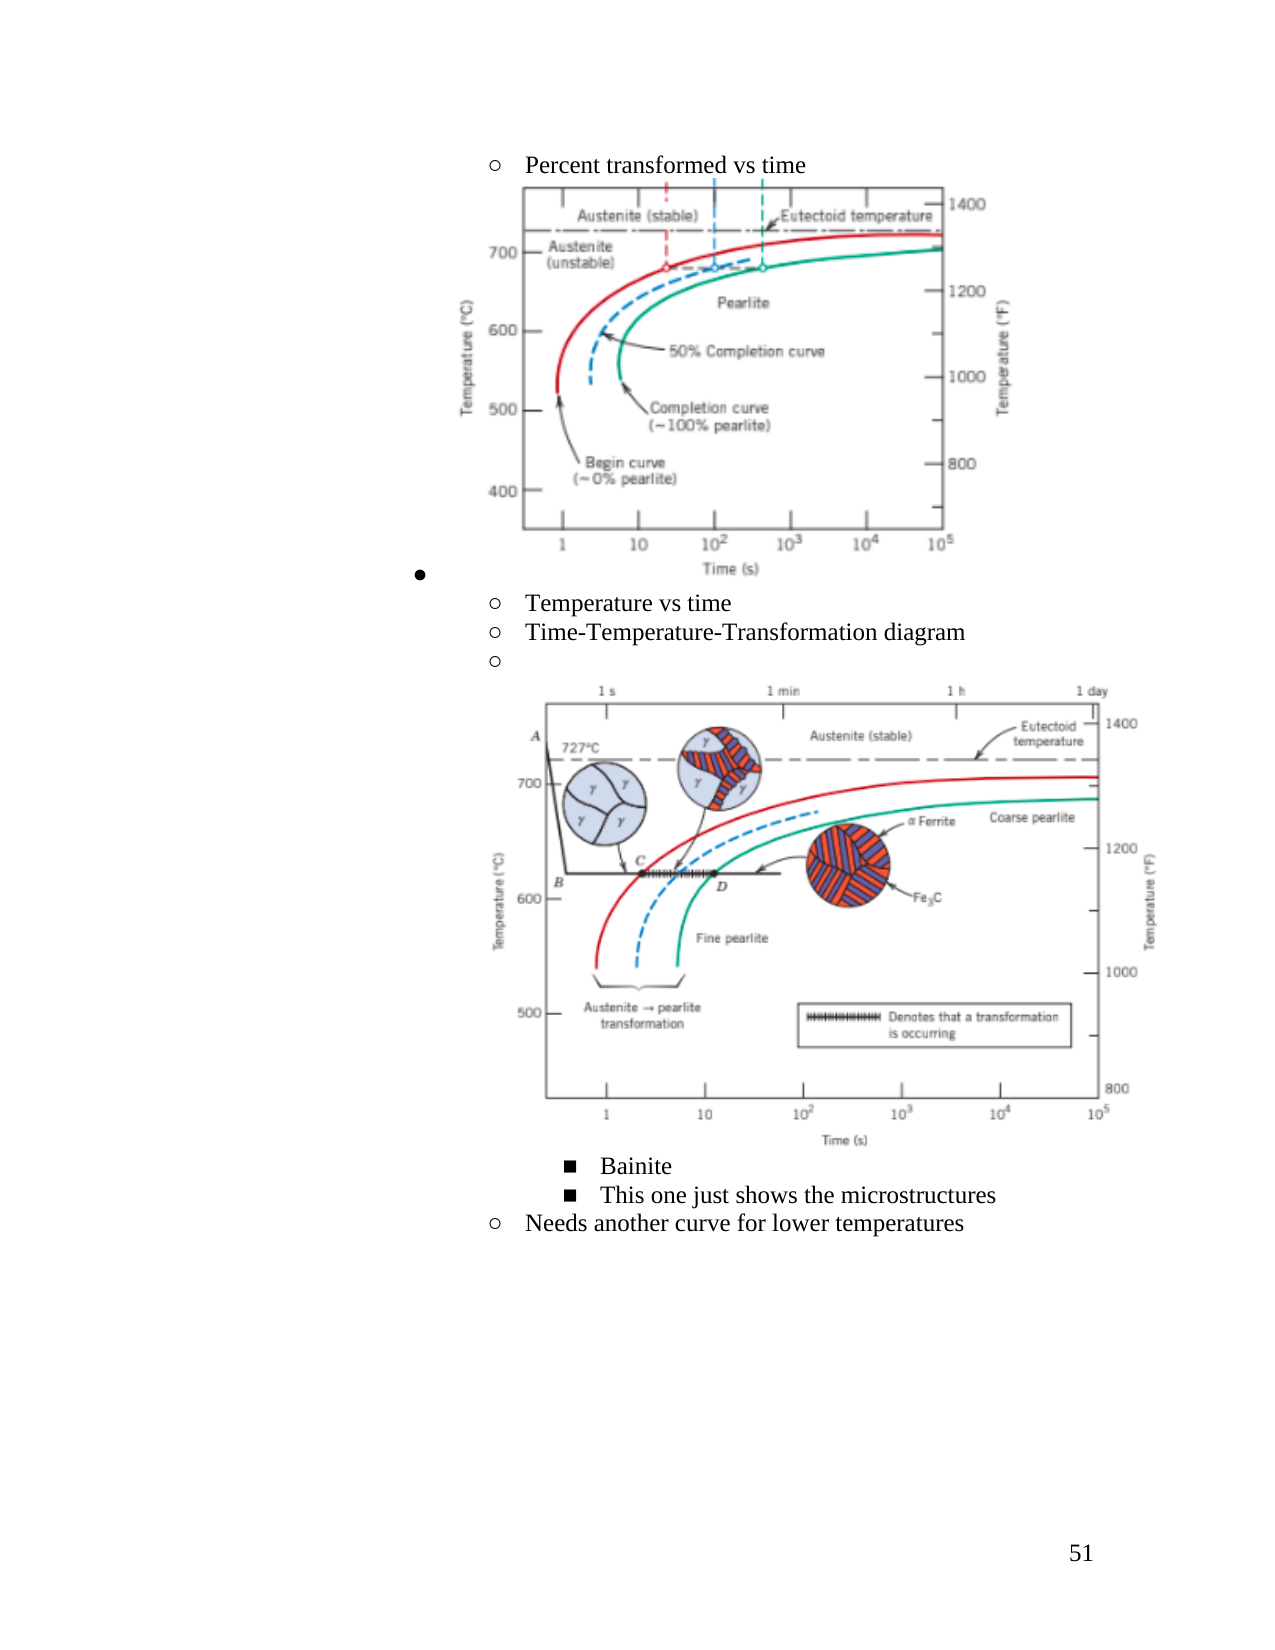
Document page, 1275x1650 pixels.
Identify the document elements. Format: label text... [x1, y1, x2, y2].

list Needs another curve for lower temperatures [487, 1208, 1094, 1237]
picture [450, 178, 1053, 583]
list Bainite [562, 1151, 1094, 1180]
list Temperature vs time [487, 588, 1094, 617]
list Time-Temperature-Transformation diagram [487, 617, 1094, 646]
list Percent transformed vs time [487, 150, 1094, 179]
list This one just shows the microstructures [562, 1180, 1094, 1208]
picture [487, 674, 1169, 1151]
